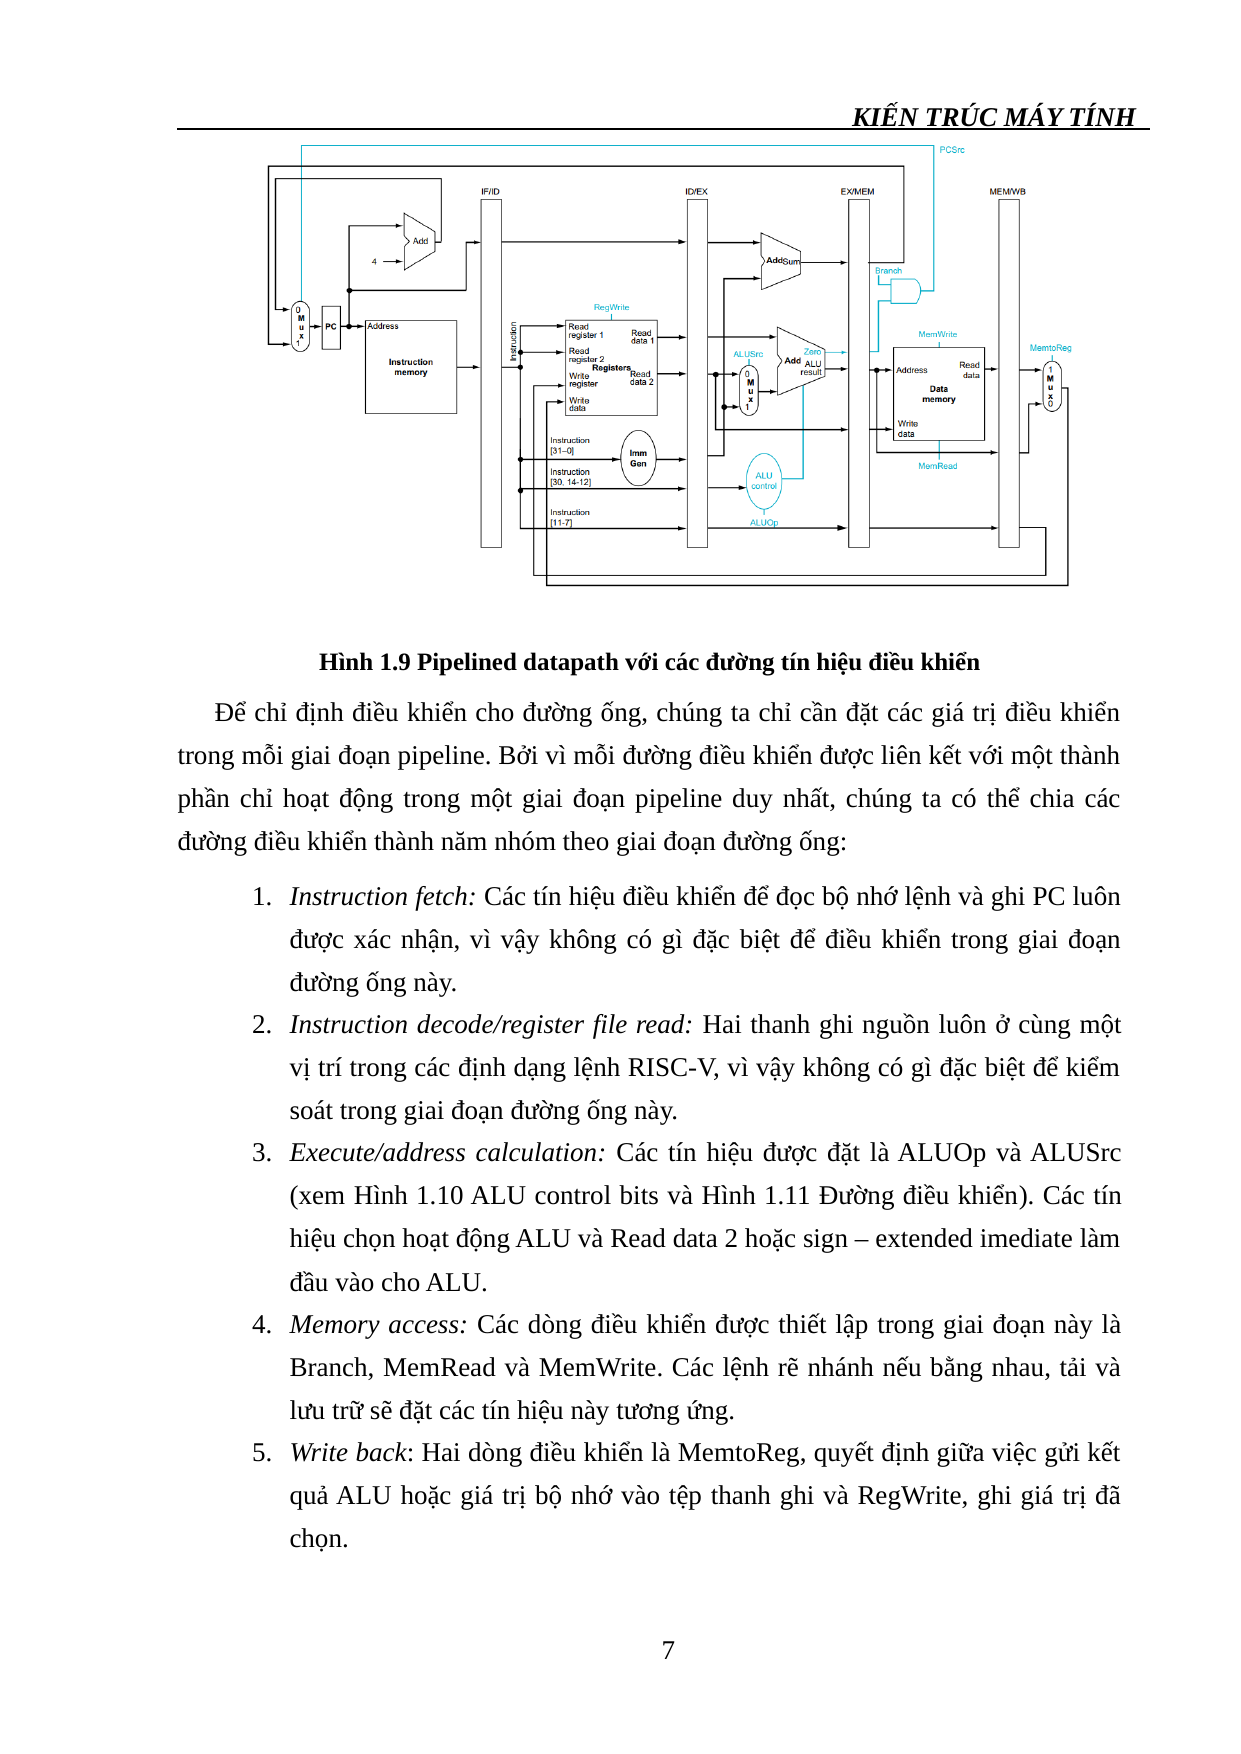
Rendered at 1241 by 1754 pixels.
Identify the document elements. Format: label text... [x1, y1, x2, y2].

list Instruction decode/register file read: Hai thanh ghi nguồn luôn ở cùng một vị trí trong các định dạng lệnh RISC-V, vì vậy không có gì đặc biệt để kiểm soát trong giai đoạn đường ống này. [252, 1005, 1122, 1128]
list Memory access: Các dòng điều khiển được thiết lập trong giai đoạn này là Branch, MemRead và MemWrite. Các lệnh rẽ nhánh nếu bằng nhau, tải và lưu trữ sẽ đặt các tín hiệu này tương ứng. [252, 1304, 1122, 1428]
picture [257, 137, 1079, 592]
list Execute/address calculation: Các tín hiệu được đặt là ALUOp và ALUSrc (xem Hình 1.10 và Hình 1.11). Các tín hiệu chọn hoạt động ALU và Read data 2 hoặc sign – extended imediate làm đầu vào cho ALU. [252, 1133, 1122, 1300]
list Instruction fetch: Các tín hiệu điều khiển để đọc bộ nhớ lệnh và ghi PC luôn được xác nhận, vì vậy không có gì đặc biệt để điều khiển trong giai đoạn đường ống này. [252, 876, 1122, 1000]
text Để chỉ định điều khiển cho đường ống, chúng ta chỉ cần đặt các giá trị điều khiển trong mỗi giai đoạn pipeline. Bởi vì mỗi đường điều khiển được liên kết với một thành phần chỉ hoạt động trong một giai đoạn pipeline duy nhất, chúng ta có thể chia các đường điều khiển thành năm nhóm theo giai đoạn đường ống: [177, 692, 1122, 859]
list Write back: Hai dòng điều khiển là MemtoReg, quyết định giữa việc gửi kết quả ALU hoặc giá trị bộ nhớ vào tệp thanh ghi và RegWrite, ghi giá trị đã chọn. [252, 1433, 1122, 1557]
text Hình 1.9 Pipelined datapath với các đường tín hiệu điều khiển [177, 642, 1122, 680]
